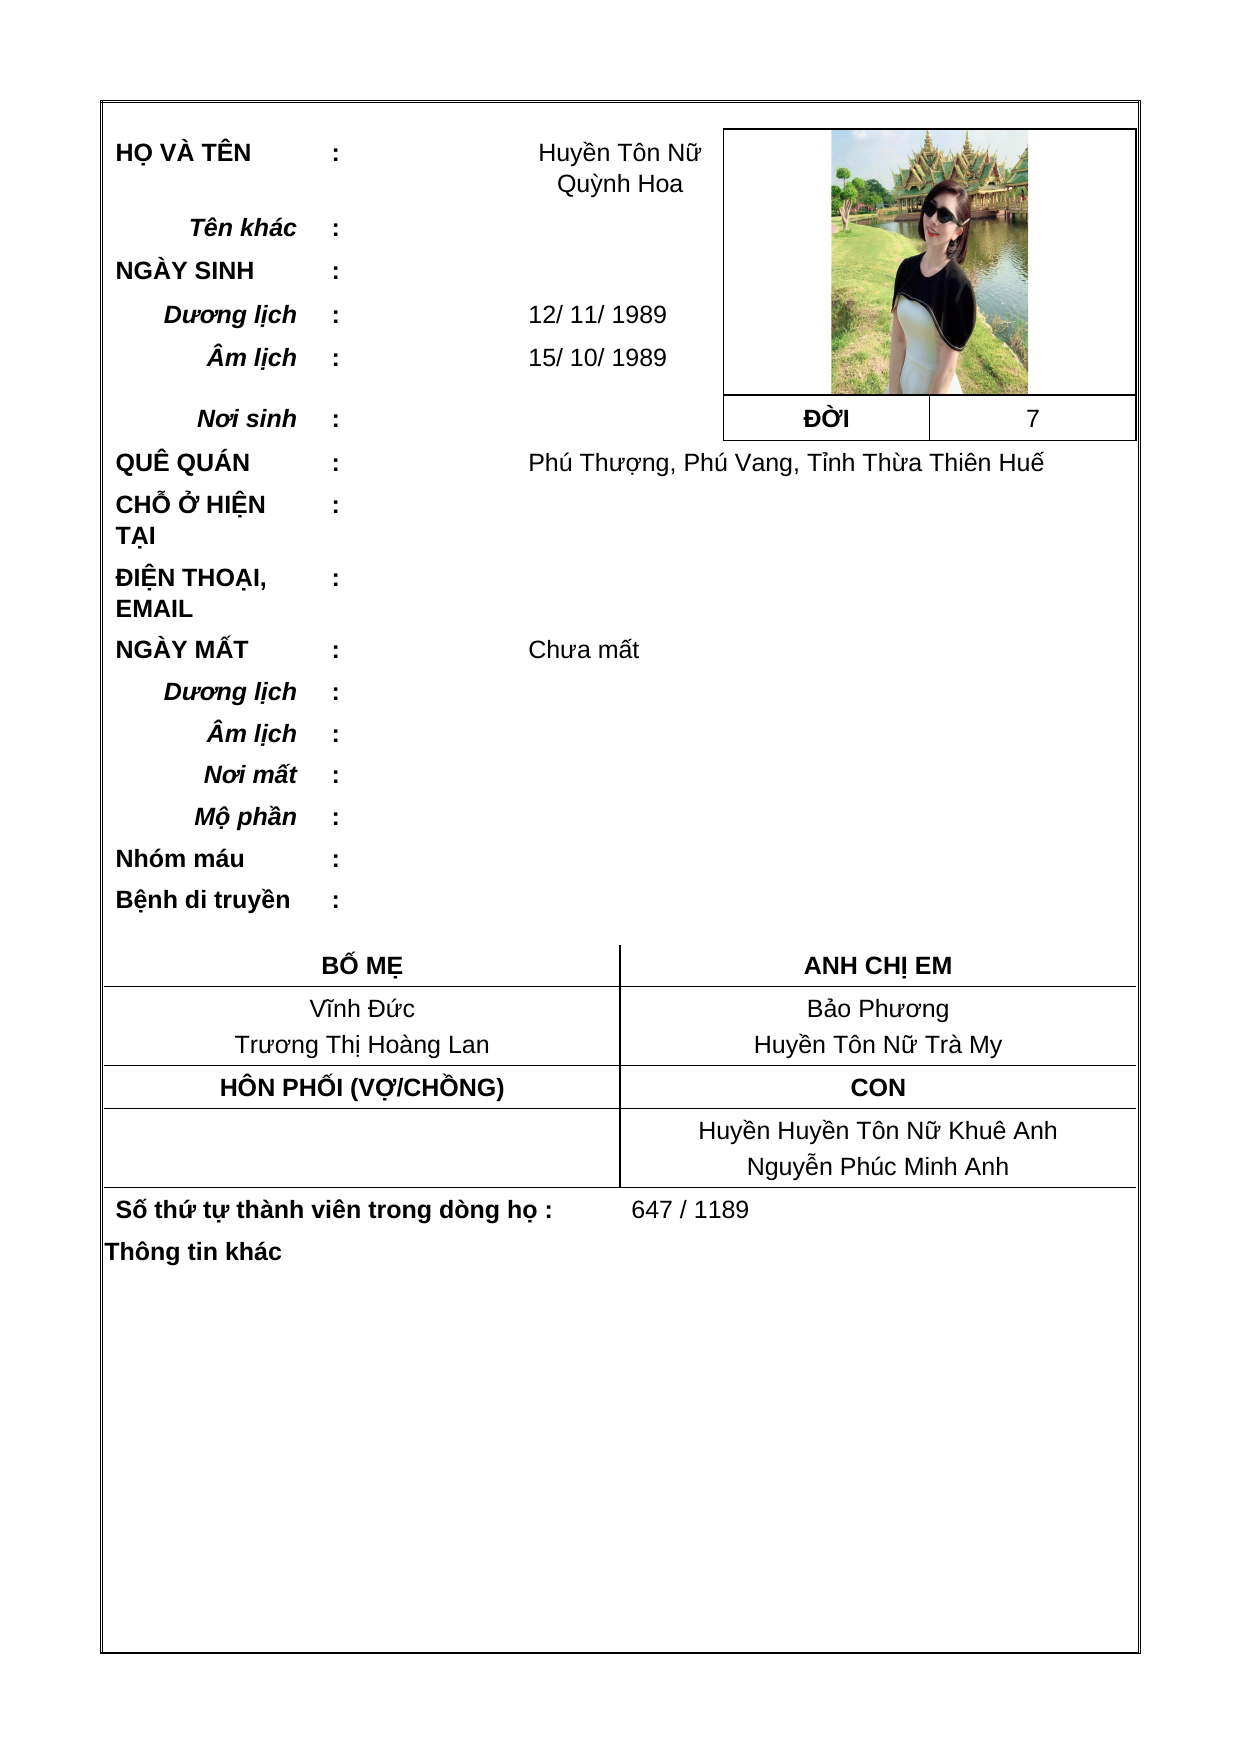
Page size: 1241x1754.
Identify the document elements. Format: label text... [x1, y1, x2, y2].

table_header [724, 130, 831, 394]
text Thông tin khác [104, 1235, 1136, 1266]
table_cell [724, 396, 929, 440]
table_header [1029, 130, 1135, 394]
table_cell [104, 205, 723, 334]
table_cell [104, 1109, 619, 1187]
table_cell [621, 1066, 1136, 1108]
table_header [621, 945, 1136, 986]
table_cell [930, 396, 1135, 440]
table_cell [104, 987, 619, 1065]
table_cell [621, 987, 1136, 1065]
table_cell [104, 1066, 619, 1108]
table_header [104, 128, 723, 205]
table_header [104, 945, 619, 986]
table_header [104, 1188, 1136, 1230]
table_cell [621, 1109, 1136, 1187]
picture [831, 130, 1029, 394]
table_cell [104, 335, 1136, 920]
